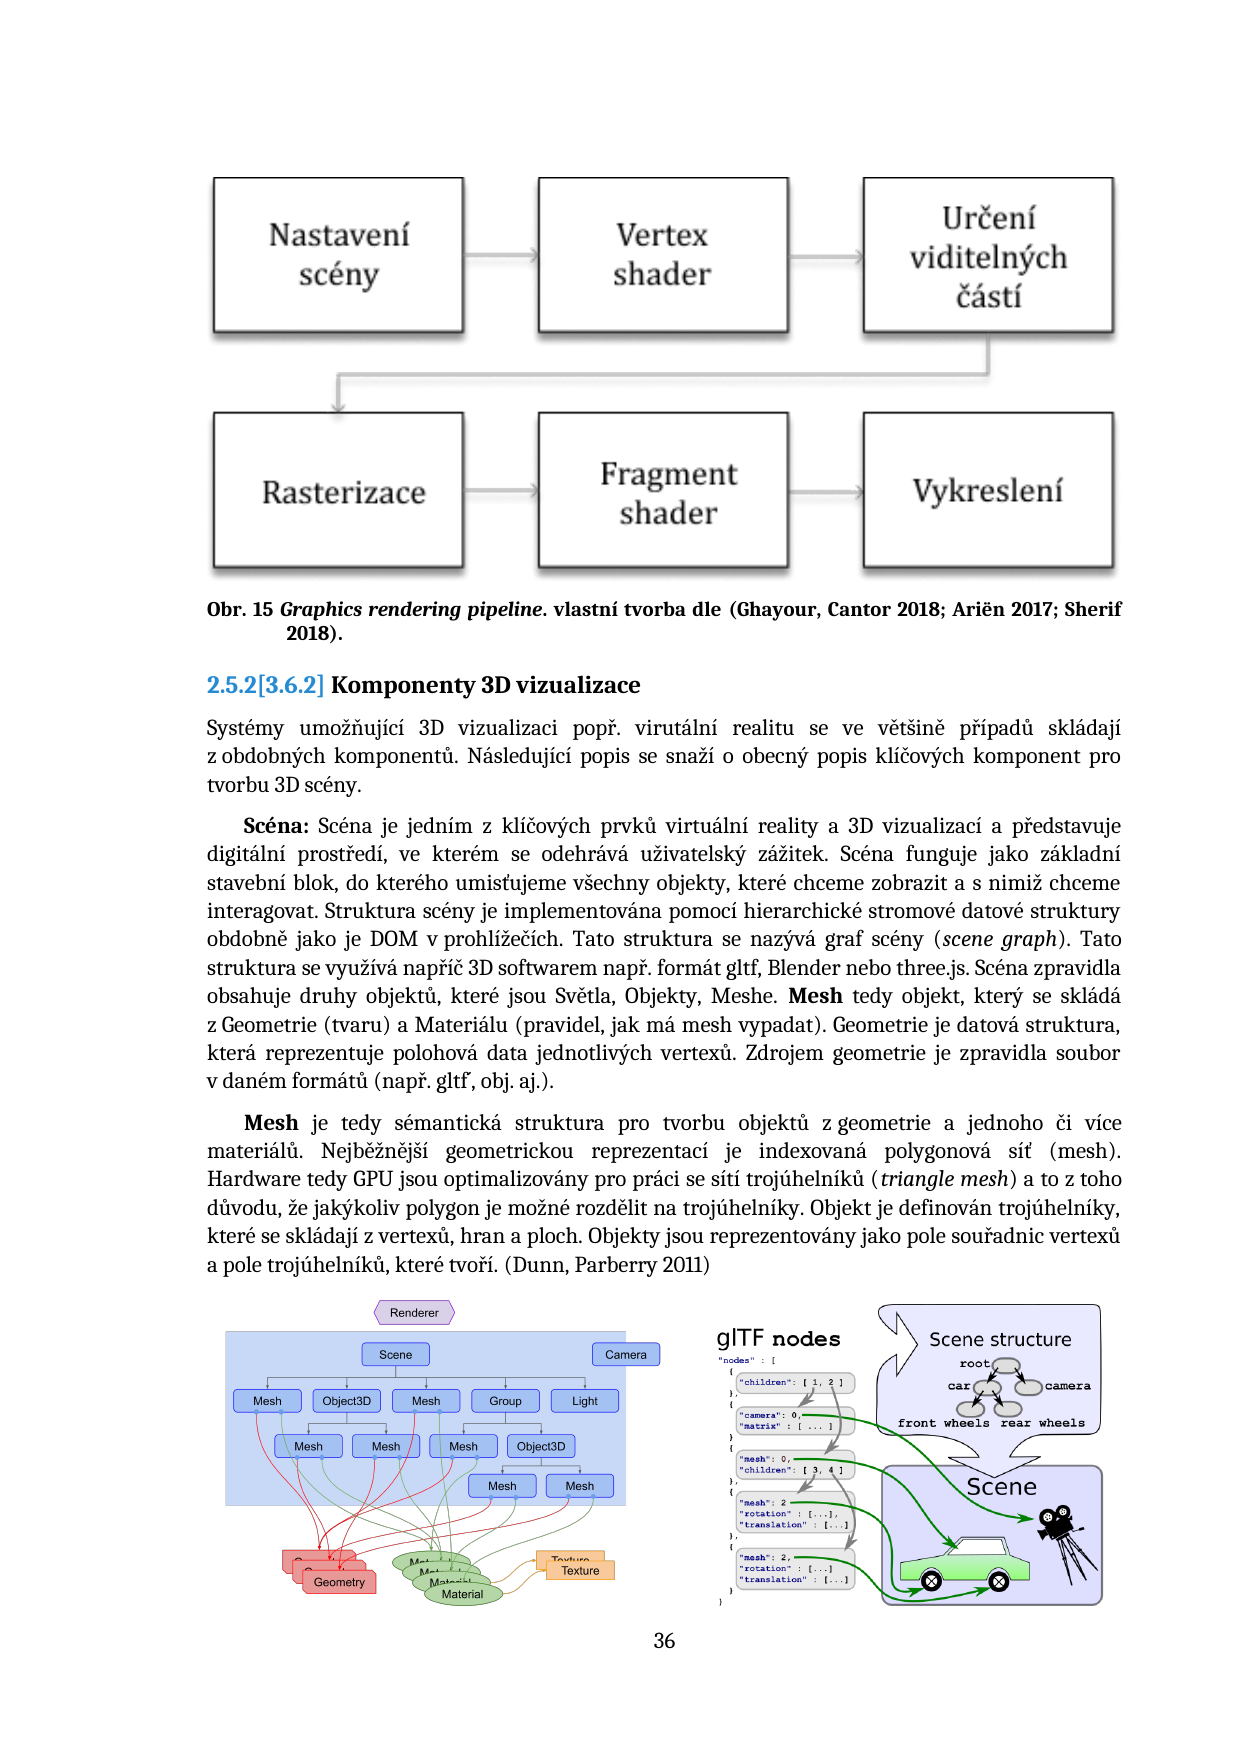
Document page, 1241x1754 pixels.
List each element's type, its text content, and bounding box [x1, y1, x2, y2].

subtitle Komponenty 3D vizualizace [207, 671, 1122, 700]
text Obr. 15 Graphics rendering pipeline. vlastní tvorba dle (Ghayour, Cantor 2018; Ariën 2017; Sherif 2018). [207, 598, 1122, 646]
picture [206, 177, 1123, 584]
text Scéna: Scéna je jedním z klíčových prvků virtuální reality a 3D vizualizací a představuje digitální prostředí, ve kterém se odehrává uživatelský zážitek. Scéna funguje jako základní stavební blok, do kterého umisťujeme všechny objekty, které chceme zobrazit a s nimiž chceme interagovat. Struktura scény je implementována pomocí hierarchické stromové datové struktury obdobně jako je DOM v prohlížečích. Tato struktura se nazývá graf scény (scene graph). Tato struktura se využívá napříč 3D softwarem např. formát gltf, Blender nebo three.js. Scéna zpravidla obsahuje druhy objektů, které jsou Světla, Objekty, Meshe. Mesh tedy objekt, který se skládá z Geometrie (tvaru) a Materiálu (pravidel, jak má mesh vypadat). Geometrie je datová struktura, která reprezentuje polohová data jednotlivých vertexů. Zdrojem geometrie je zpravidla soubor v daném formátů (např. gltf´, obj. aj.). [207, 812, 1122, 1095]
text Systémy umožňující 3D vizualizaci popř. virutální realitu se ve většině případů skládají z obdobných komponentů. Následující popis se snaží o obecný popis klíčových komponent pro tvorbu 3D scény. [207, 714, 1122, 798]
text Mesh je tedy sémantická struktura pro tvorbu objektů z geometrie a jednoho či více materiálů. Nejběžnější geometrickou reprezentací je indexovaná polygonová síť (mesh). Hardware tedy GPU jsou optimalizovány pro práci se sítí trojúhelníků (triangle mesh) a to z toho důvodu, že jakýkoliv polygon je možné rozdělit na trojúhelníky. Objekt je definován trojúhelníky, které se skládají z vertexů, hran a ploch. Objekty jsou reprezentovány jako pole souřadnic vertexů a pole trojúhelníků, které tvoří. (Dunn, Parberry 2011) [207, 1109, 1122, 1278]
picture [206, 1292, 1123, 1611]
